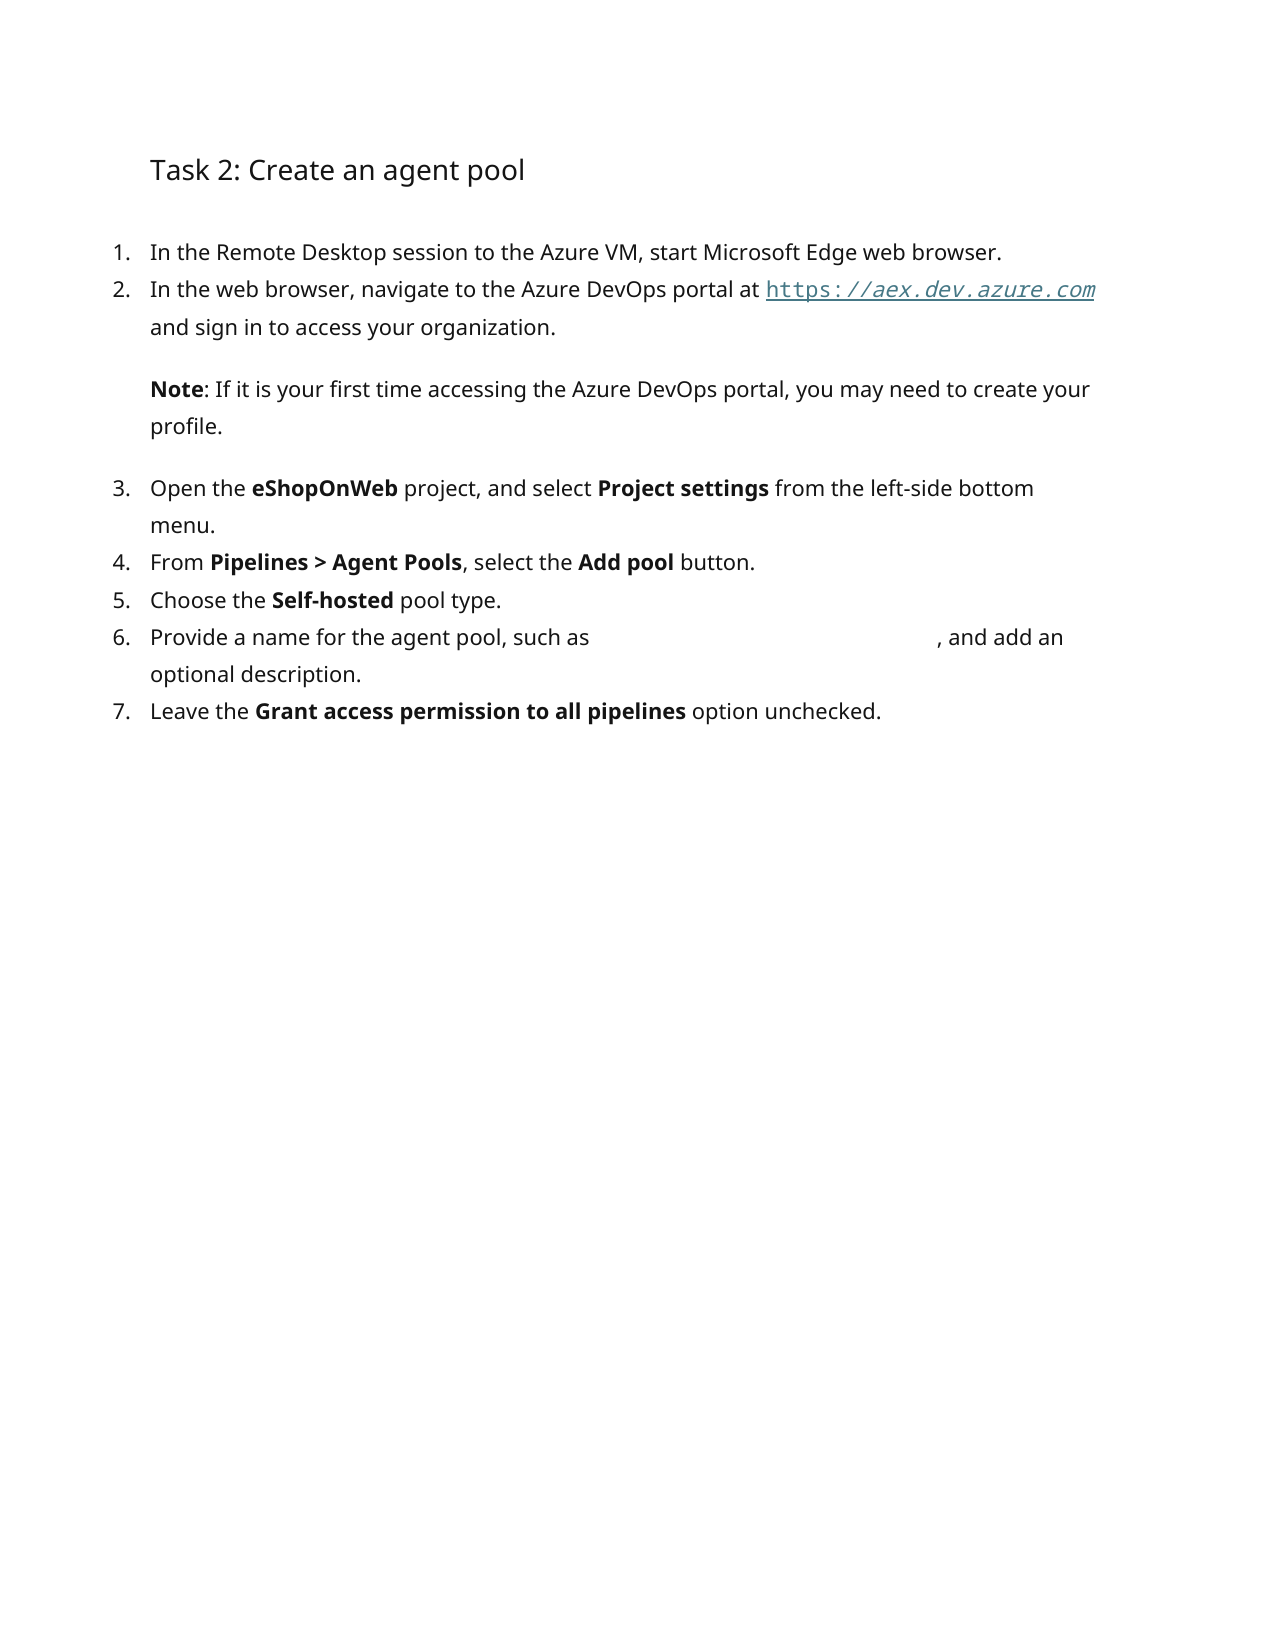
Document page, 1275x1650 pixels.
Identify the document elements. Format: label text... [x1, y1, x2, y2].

list Provide a name for the agent pool, such as eShopOnWebSelfPool56853955, and add an optional description. [112, 622, 1100, 689]
subtitle Task 2: Create an agent pool [150, 150, 1125, 188]
list From Pipelines > Agent Pools, select the Add pool button. [112, 547, 1100, 577]
list Leave the Grant access permission to all pipelines option unchecked. [112, 696, 1100, 726]
list Open the eShopOnWeb project, and select Project settings from the left-side bottom menu. [112, 473, 1100, 540]
text Note: If it is your first time accessing the Azure DevOps portal, you may need to create your profile. [150, 374, 1100, 441]
list In the web browser, navigate to the Azure DevOps portal at https://aex.dev.azure.com and sign in to access your organization. [112, 274, 1100, 341]
list In the Remote Desktop session to the Azure VM, start Microsoft Edge web browser. [112, 237, 1100, 267]
list Choose the Self-hosted pool type. [112, 584, 1100, 614]
